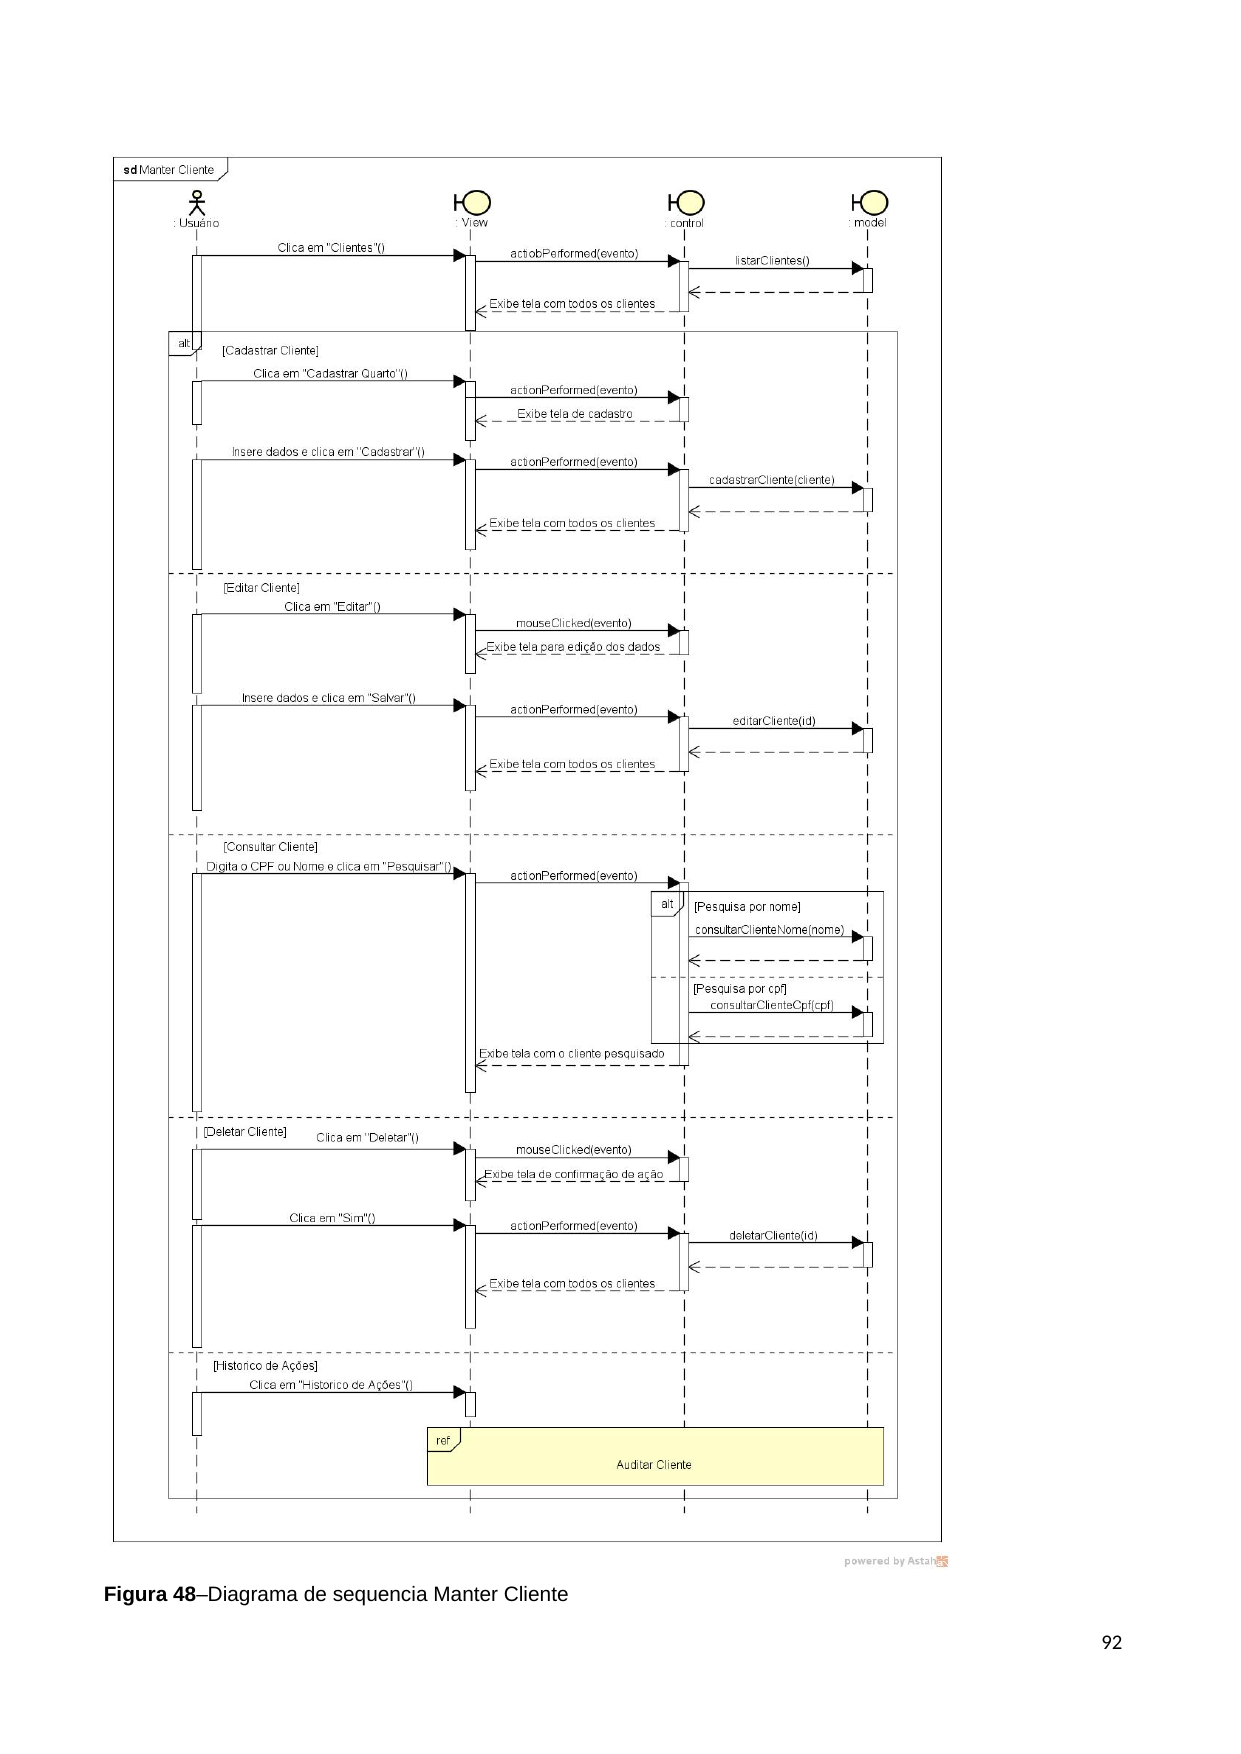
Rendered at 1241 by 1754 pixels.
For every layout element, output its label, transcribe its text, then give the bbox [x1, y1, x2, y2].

picture [103, 147, 951, 1570]
text Figura 48–Diagrama de sequencia Manter Cliente [103, 1582, 1122, 1606]
